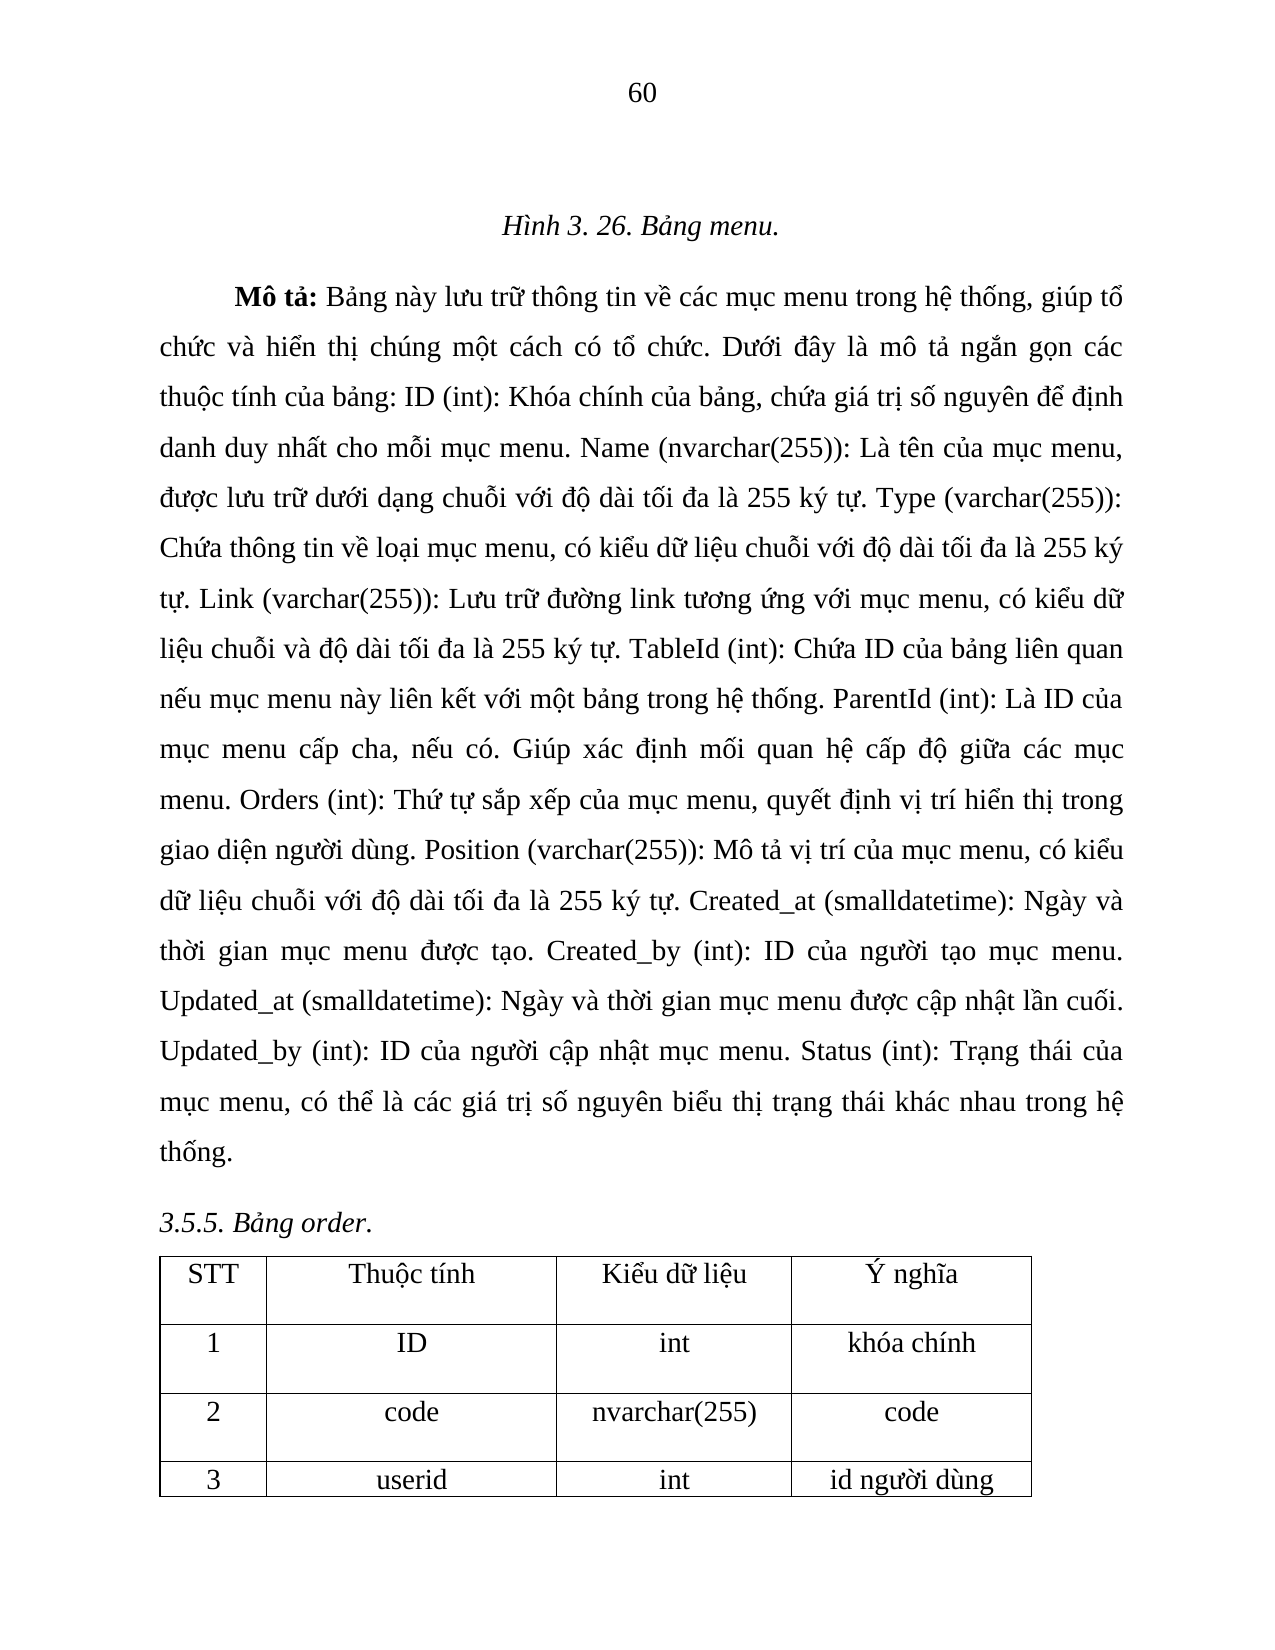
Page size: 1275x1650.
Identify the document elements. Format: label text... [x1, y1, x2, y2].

text Mô tả: Bảng này lưu trữ thông tin về các mục menu trong hệ thống, giúp tổ chức và hiển thị chúng một cách có tổ chức. Dưới đây là mô tả ngắn gọn các thuộc tính của bảng: ID (int): Khóa chính của bảng, chứa giá trị số nguyên để định danh duy nhất cho mỗi mục menu. Name (nvarchar(255)): Là tên của mục menu, được lưu trữ dưới dạng chuỗi với độ dài tối đa là 255 ký tự. Type (varchar(255)): Chứa thông tin về loại mục menu, có kiểu dữ liệu chuỗi với độ dài tối đa là 255 ký tự. Link (varchar(255)): Lưu trữ đường link tương ứng với mục menu, có kiểu dữ liệu chuỗi và độ dài tối đa là 255 ký tự. TableId (int): Chứa ID của bảng liên quan nếu mục menu này liên kết với một bảng trong hệ thống. ParentId (int): Là ID của mục menu cấp cha, nếu có. Giúp xác định mối quan hệ cấp độ giữa các mục menu. Orders (int): Thứ tự sắp xếp của mục menu, quyết định vị trí hiển thị trong giao diện người dùng. Position (varchar(255)): Mô tả vị trí của mục menu, có kiểu dữ liệu chuỗi với độ dài tối đa là 255 ký tự. Created_at (smalldatetime): Ngày và thời gian mục menu được tạo. Created_by (int): ID của người tạo mục menu. Updated_at (smalldatetime): Ngày và thời gian mục menu được cập nhật lần cuối. Updated_by (int): ID của người cập nhật mục menu. Status (int): Trạng thái của mục menu, có thể là các giá trị số nguyên biểu thị trạng thái khác nhau trong hệ thống. [159, 279, 1125, 1168]
table_cell int [557, 1325, 791, 1393]
table_header Ý nghĩa [792, 1257, 1031, 1324]
table_header STT [161, 1257, 266, 1324]
table_cell int [557, 1462, 791, 1496]
table_header Thuộc tính [267, 1257, 556, 1324]
table_cell code [267, 1394, 556, 1461]
table_cell ID [267, 1325, 556, 1393]
table_header Kiểu dữ liệu [557, 1257, 791, 1324]
subtitle 3.5.5. Bảng order. [159, 1205, 1125, 1239]
table_cell code [792, 1394, 1031, 1461]
table_cell khóa chính [792, 1325, 1031, 1393]
table_cell nvarchar(255) [557, 1394, 791, 1461]
table_cell 3 [161, 1462, 266, 1496]
table_cell 1 [161, 1325, 266, 1393]
text Hình 3. 26. Bảng menu. [159, 208, 1125, 241]
table_cell id người dùng [792, 1462, 1031, 1496]
table_cell 2 [161, 1394, 266, 1461]
table_cell userid [267, 1462, 556, 1496]
